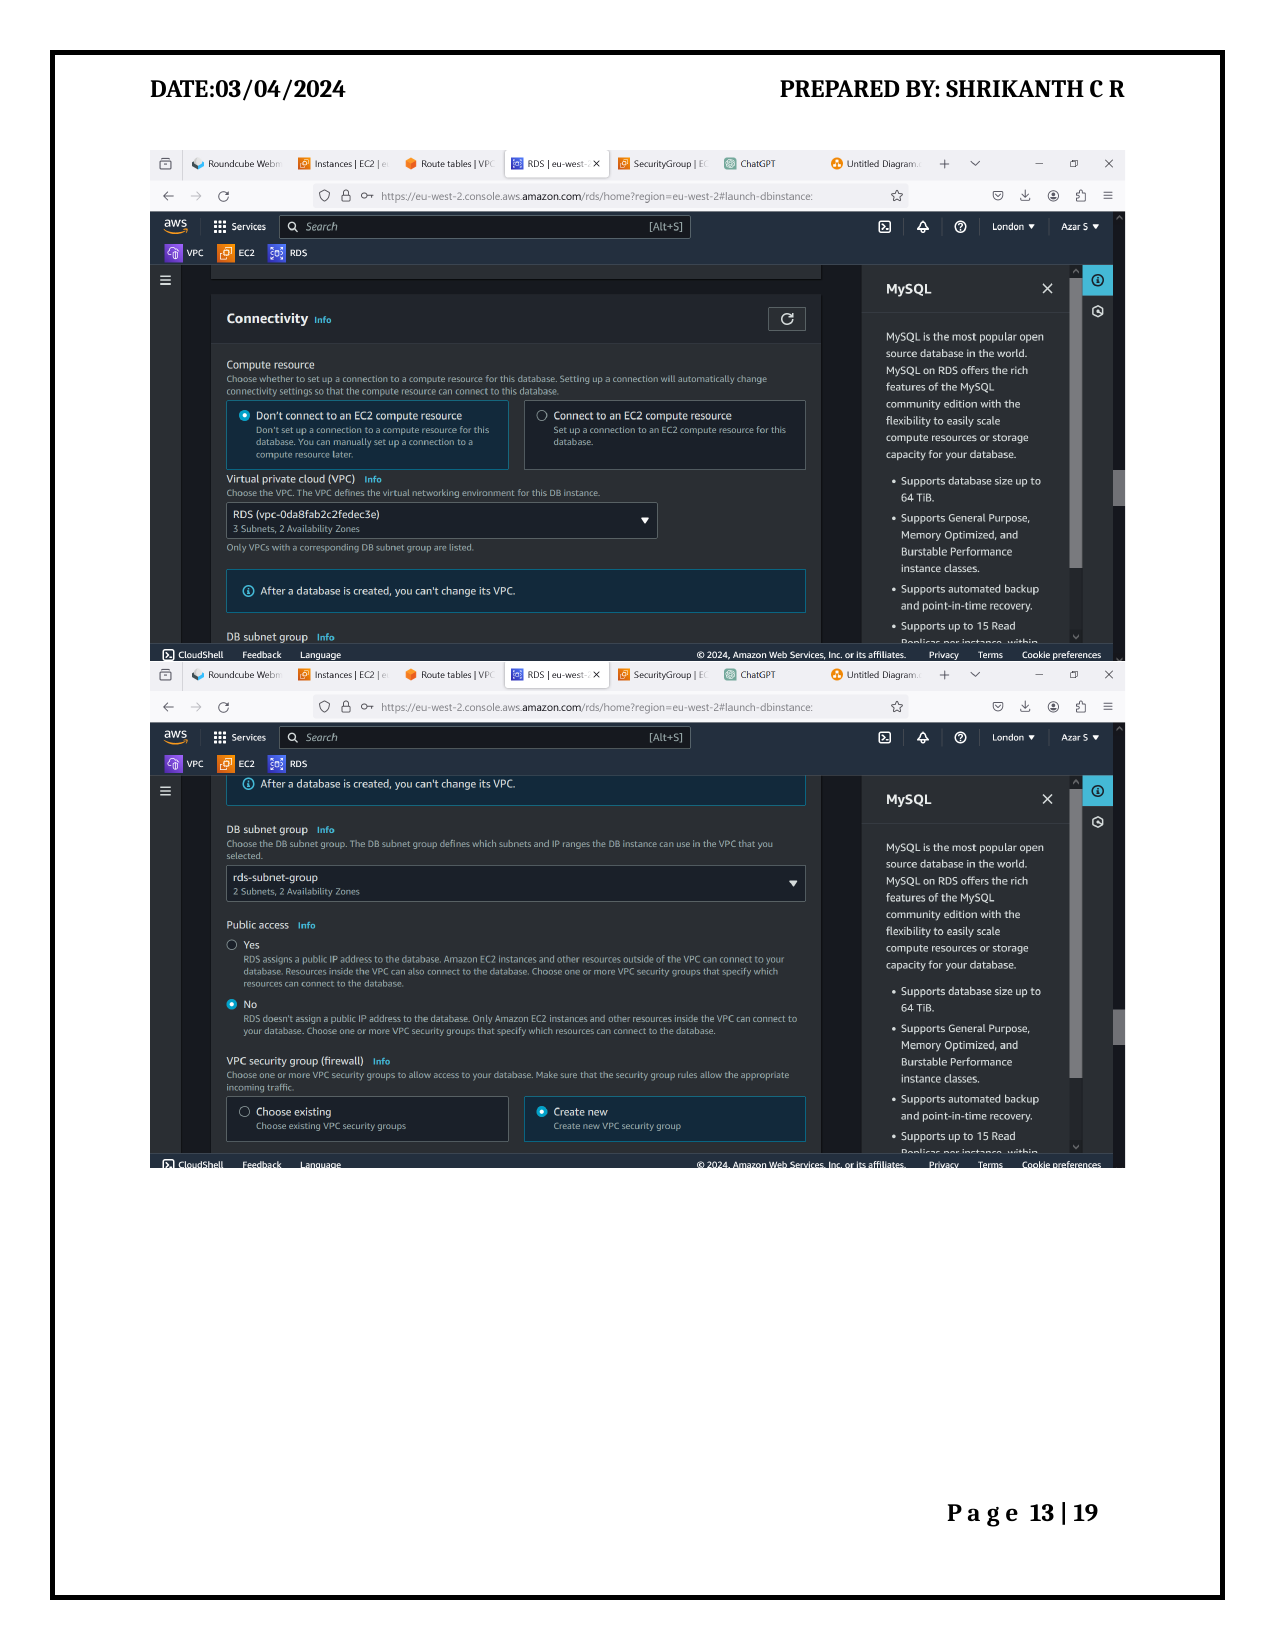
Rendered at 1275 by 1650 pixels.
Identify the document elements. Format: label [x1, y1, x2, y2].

picture [150, 662, 1125, 1168]
picture [150, 150, 1125, 661]
